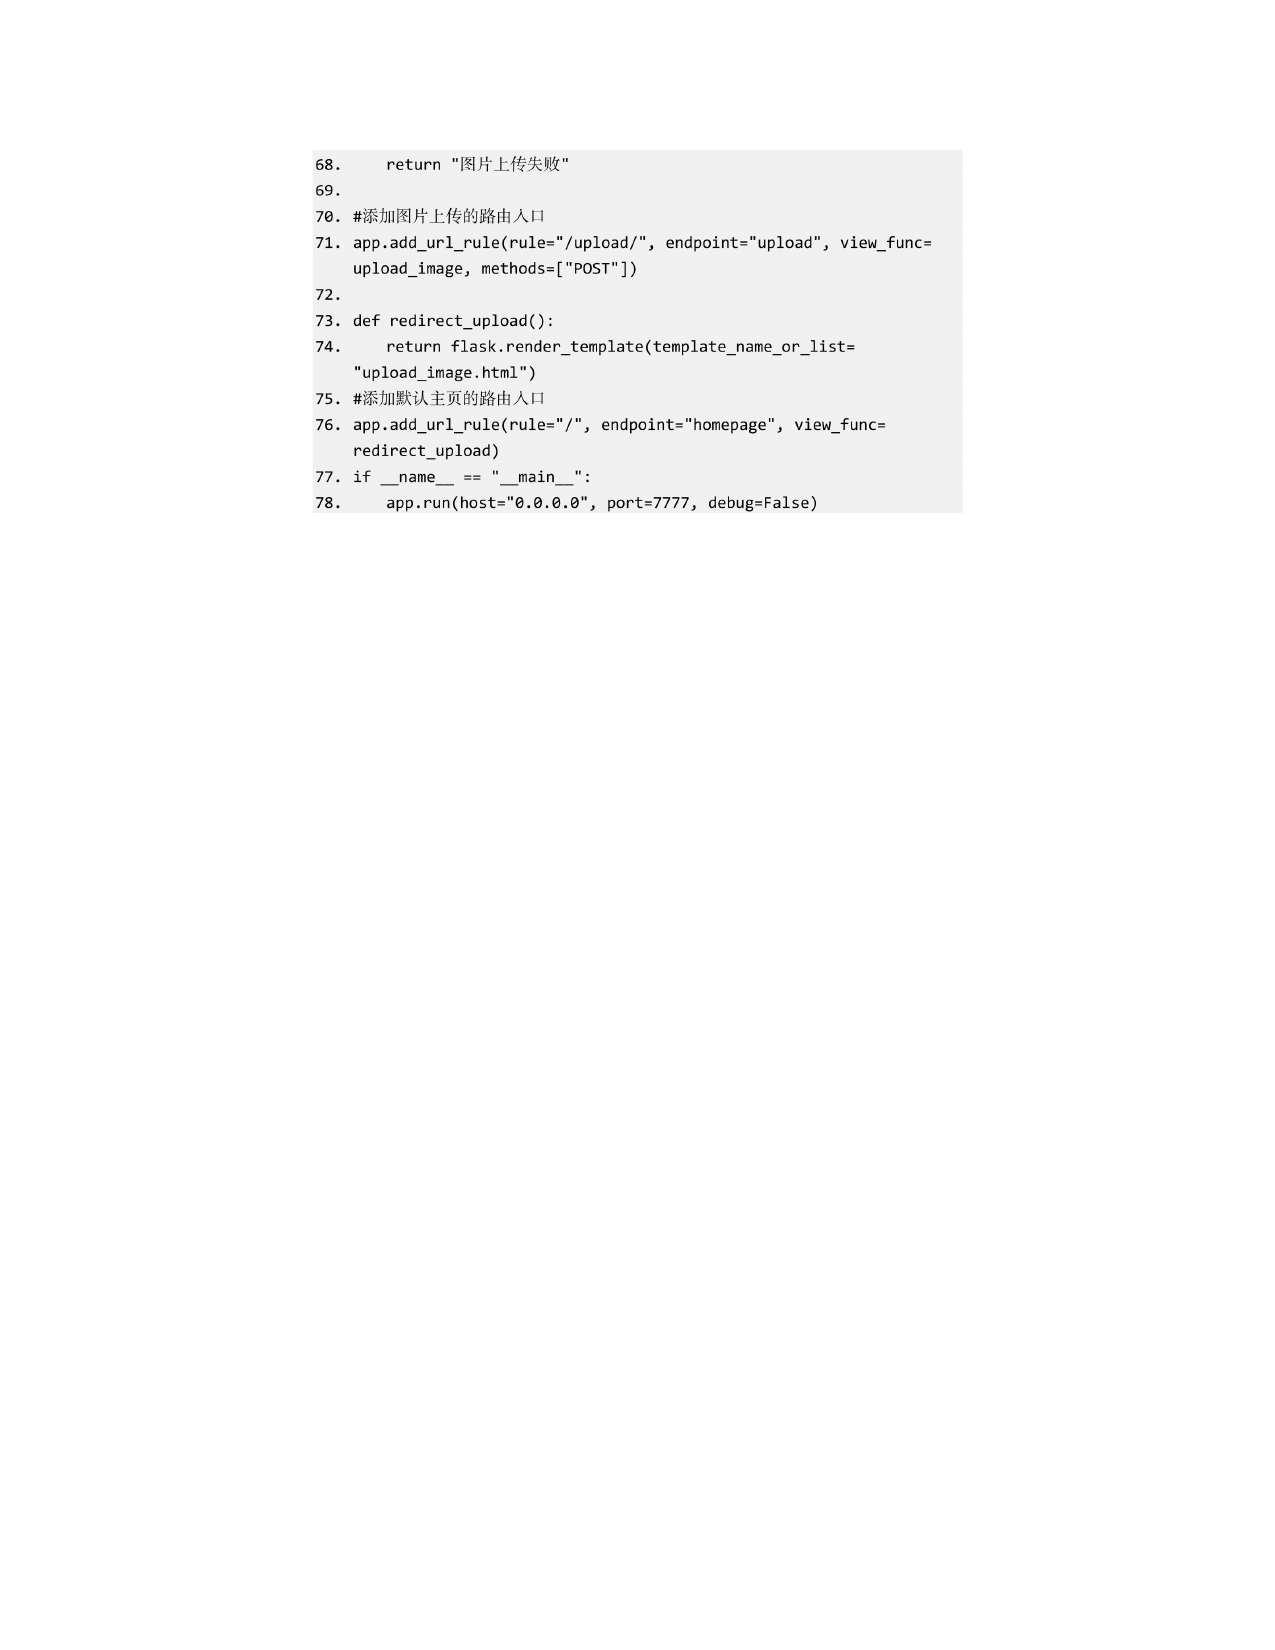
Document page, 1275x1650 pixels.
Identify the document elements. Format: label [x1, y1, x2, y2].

picture [312, 150, 963, 513]
